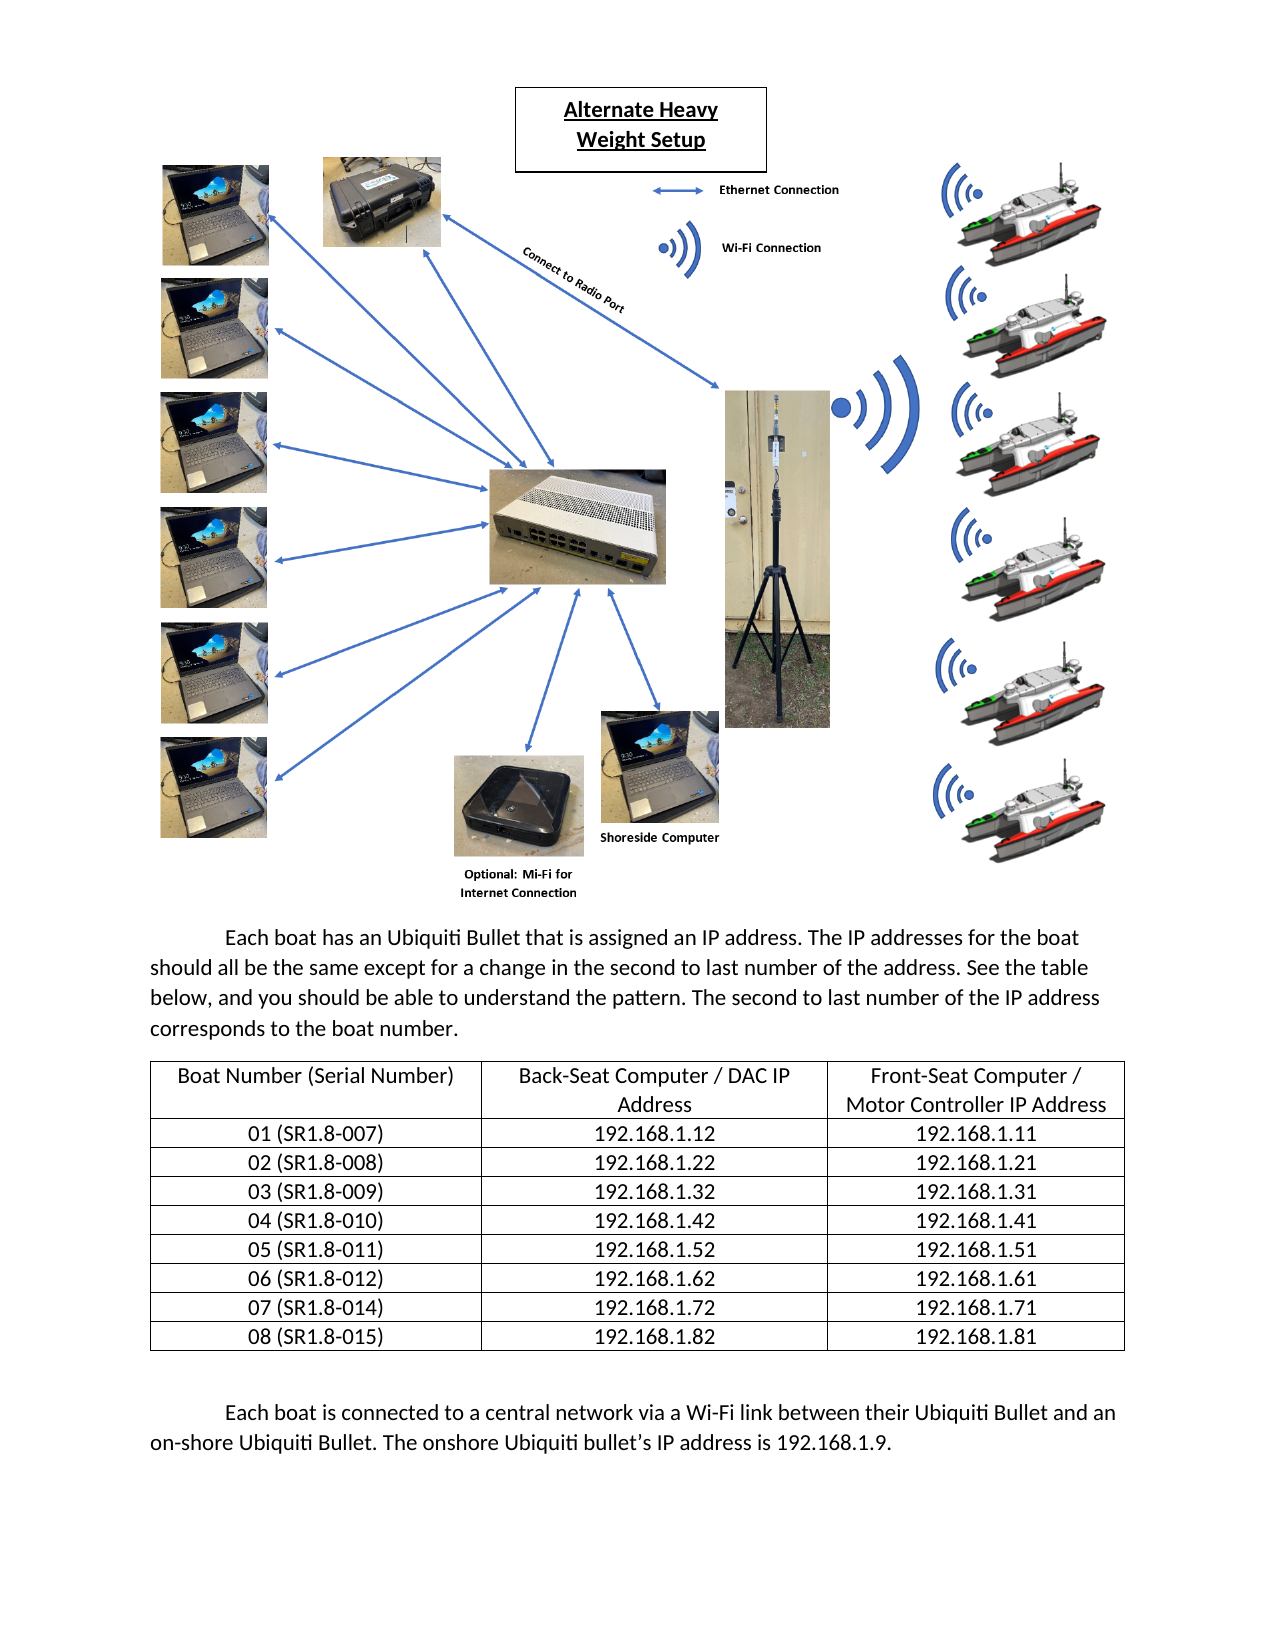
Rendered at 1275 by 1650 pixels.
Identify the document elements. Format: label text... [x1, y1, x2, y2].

table_header Front-Seat Computer / Motor Controller IP Address [828, 1062, 1124, 1118]
table_cell 192.168.1.32 [482, 1177, 827, 1205]
table_cell 05 (SR1.8-011) [151, 1235, 481, 1263]
table_cell 192.168.1.21 [828, 1148, 1124, 1176]
table_cell 192.168.1.42 [482, 1206, 827, 1234]
table_cell 01 (SR1.8-007) [151, 1119, 481, 1147]
table_cell 192.168.1.12 [482, 1119, 827, 1147]
table_cell 192.168.1.52 [482, 1235, 827, 1263]
table_cell 192.168.1.22 [482, 1148, 827, 1176]
table_cell 08 (SR1.8-015) [151, 1322, 481, 1350]
text Each boat is connected to a central network via a Wi-Fi link between their Ubiquiti Bullet and an on-shore Ubiquiti Bullet. The onshore Ubiquiti bullet’s IP address is 192.168.1.9. [150, 1398, 1125, 1456]
table_cell 192.168.1.71 [828, 1293, 1124, 1321]
table_cell 07 (SR1.8-014) [151, 1293, 481, 1321]
text Each boat has an Ubiquiti Bullet that is assigned an IP address. The IP addresses for the boat should all be the same except for a change in the second to last number of the address. See the table below, and you should be able to understand the pattern. The second to last number of the IP address corresponds to the boat number. [150, 923, 1125, 1042]
table_cell 192.168.1.31 [828, 1177, 1124, 1205]
table_header Boat Number (Serial Number) [151, 1062, 481, 1118]
table_cell 192.168.1.62 [482, 1264, 827, 1292]
table_cell 192.168.1.41 [828, 1206, 1124, 1234]
table_cell 192.168.1.82 [482, 1322, 827, 1350]
table_cell 192.168.1.51 [828, 1235, 1124, 1263]
table_cell 04 (SR1.8-010) [151, 1206, 481, 1234]
table_cell 02 (SR1.8-008) [151, 1148, 481, 1176]
table_cell 192.168.1.11 [828, 1119, 1124, 1147]
table_cell 192.168.1.61 [828, 1264, 1124, 1292]
table_header Back-Seat Computer / DAC IP Address [482, 1062, 827, 1118]
picture [150, 150, 1125, 905]
table_cell 192.168.1.81 [828, 1322, 1124, 1350]
table_cell 03 (SR1.8-009) [151, 1177, 481, 1205]
table_cell 192.168.1.72 [482, 1293, 827, 1321]
table_cell 06 (SR1.8-012) [151, 1264, 481, 1292]
